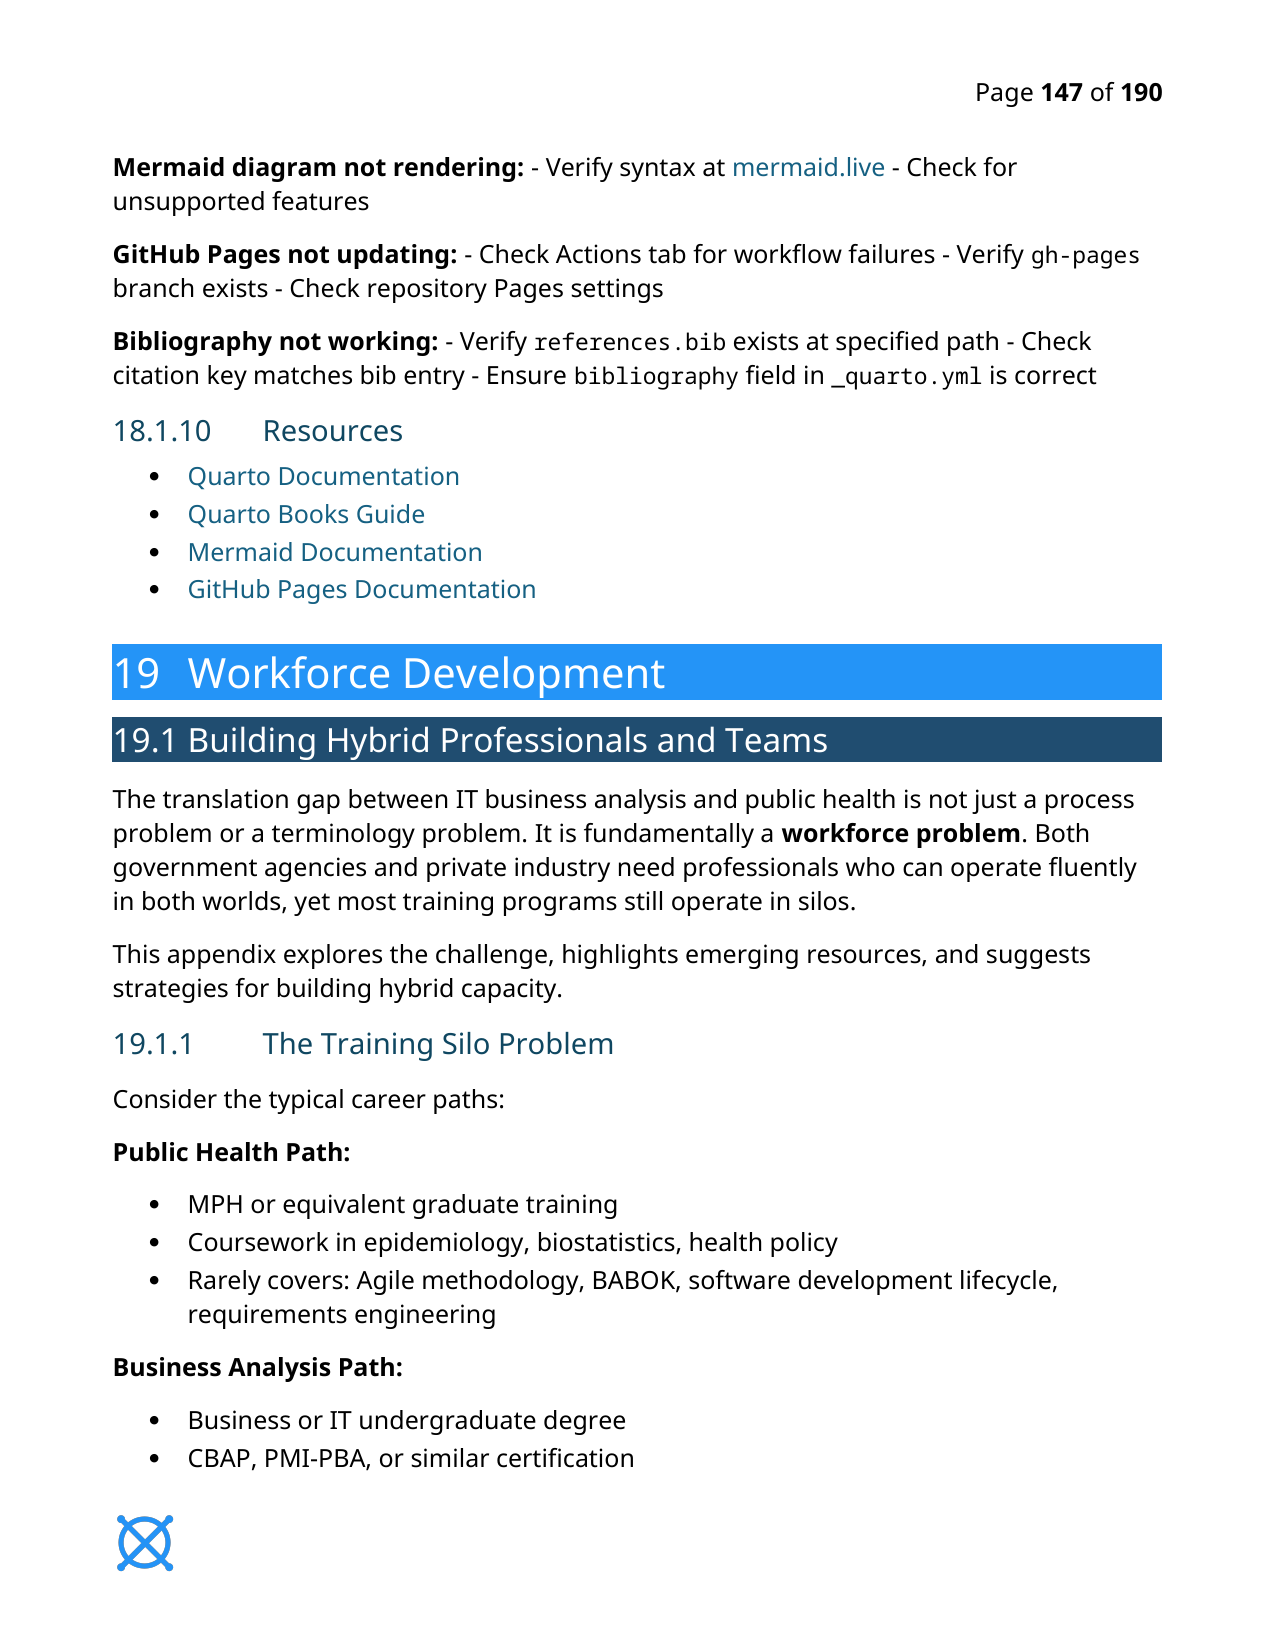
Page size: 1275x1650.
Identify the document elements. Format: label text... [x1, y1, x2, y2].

picture [112, 1511, 177, 1575]
text This appendix explores the challenge, highlights emerging resources, and suggests strategies for building hybrid capacity. [112, 936, 1162, 1004]
subtitle The Training Silo Problem [112, 1023, 1162, 1063]
list Coursework in epidemiology, biostatistics, health policy [150, 1225, 1162, 1259]
text Public Health Path: [112, 1134, 1162, 1168]
subtitle Building Hybrid Professionals and Teams [112, 717, 1162, 762]
text Mermaid diagram not rendering: - Verify syntax at mermaid.live - Check for unsupported features [112, 150, 1162, 218]
subtitle Workforce Development [112, 644, 1162, 700]
list Quarto Books Guide [150, 496, 1162, 531]
list Quarto Documentation [150, 459, 1162, 493]
text The translation gap between IT business analysis and public health is not just a process problem or a terminology problem. It is fundamentally a workforce problem. Both government agencies and private industry need professionals who can operate fluently in both worlds, yet most training programs still operate in silos. [112, 781, 1162, 917]
list CBAP, PMI-PBA, or similar certification [150, 1440, 1162, 1474]
subtitle Resources [112, 411, 1162, 450]
list GitHub Pages Documentation [150, 572, 1162, 606]
text GitHub Pages not updating: - Check Actions tab for workflow failures - Verify gh-pages branch exists - Check repository Pages settings [112, 237, 1162, 305]
list Mermaid Documentation [150, 534, 1162, 568]
list MPH or equivalent graduate training [150, 1187, 1162, 1221]
list Business or IT undergraduate degree [150, 1402, 1162, 1437]
text Bibliography not working: - Verify references.bib exists at specified path - Check citation key matches bib entry - Ensure bibliography field in _quarto.yml is correct [112, 324, 1162, 392]
list Rarely covers: Agile methodology, BABOK, software development lifecycle, requirements engineering [150, 1263, 1162, 1331]
text Business Analysis Path: [112, 1350, 1162, 1384]
text Consider the typical career paths: [112, 1082, 1162, 1116]
